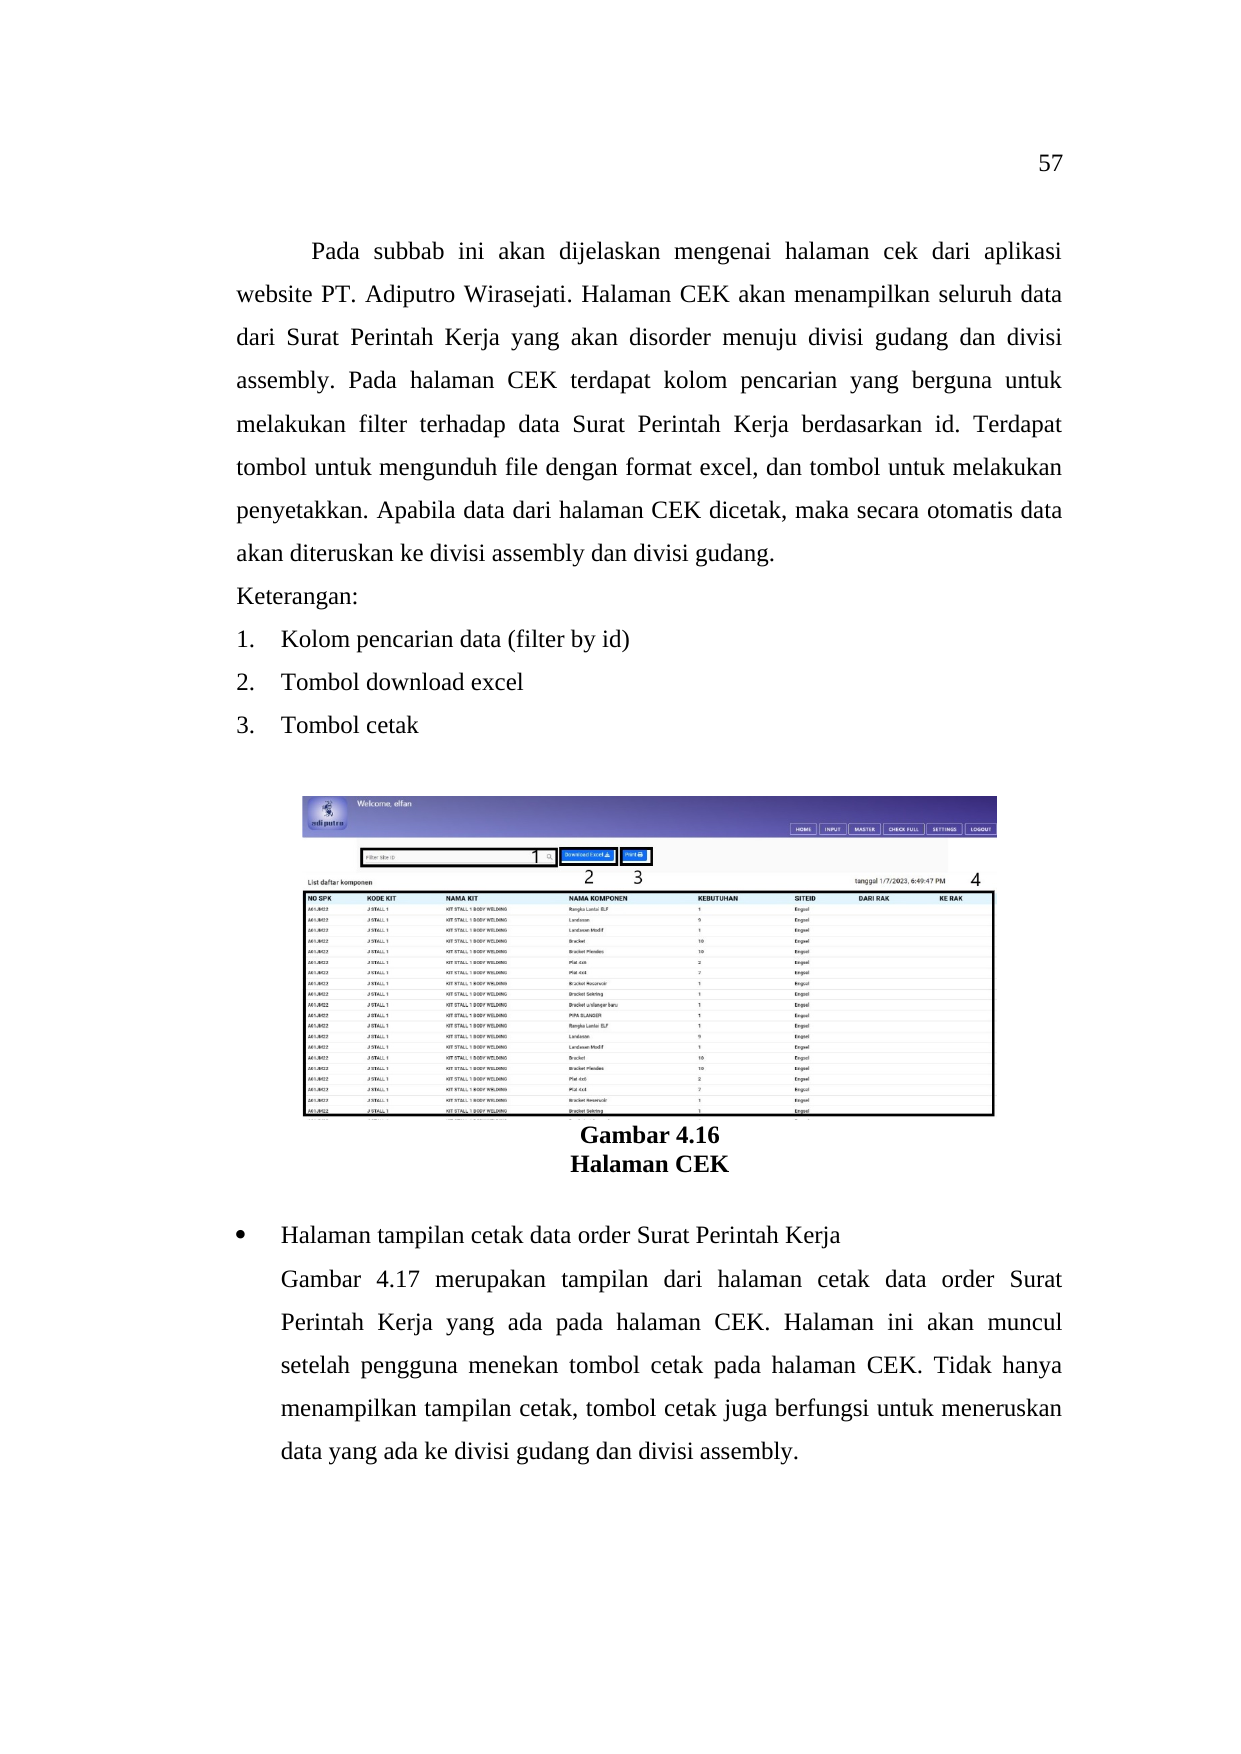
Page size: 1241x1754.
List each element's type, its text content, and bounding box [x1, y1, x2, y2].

picture [302, 796, 997, 1120]
list Kolom pencarian data (filter by id) [236, 624, 1063, 653]
text Gambar 4.17 merupakan tampilan dari halaman cetak data order Surat Perintah Kerja yang ada pada halaman CEK. Halaman ini akan muncul setelah pengguna menekan tombol cetak pada halaman CEK. Tidak hanya menampilkan tampilan cetak, tombol cetak juga berfungsi untuk meneruskan data yang ada ke divisi gudang dan divisi assembly. [281, 1264, 1063, 1465]
text Pada subbab ini akan dijelaskan mengenai halaman cek dari aplikasi website PT. Adiputro Wirasejati. Halaman CEK akan menampilkan seluruh data dari Surat Perintah Kerja yang akan disorder menuju divisi gudang dan divisi assembly. Pada halaman CEK terdapat kolom pencarian yang berguna untuk melakukan filter terhadap data Surat Perintah Kerja berdasarkan id. Terdapat tombol untuk mengunduh file dengan format excel, dan tombol untuk melakukan penyetakkan. Apabila data dari halaman CEK dicetak, maka secara otomatis data akan diteruskan ke divisi assembly dan divisi gudang. [236, 236, 1063, 567]
text Keterangan: [236, 581, 1063, 610]
text Halaman CEK [236, 1149, 1063, 1177]
text Tombol download excel [236, 667, 1063, 696]
list Halaman tampilan cetak data order Surat Perintah Kerja [236, 1221, 1063, 1249]
text Tombol cetak [236, 711, 1063, 739]
